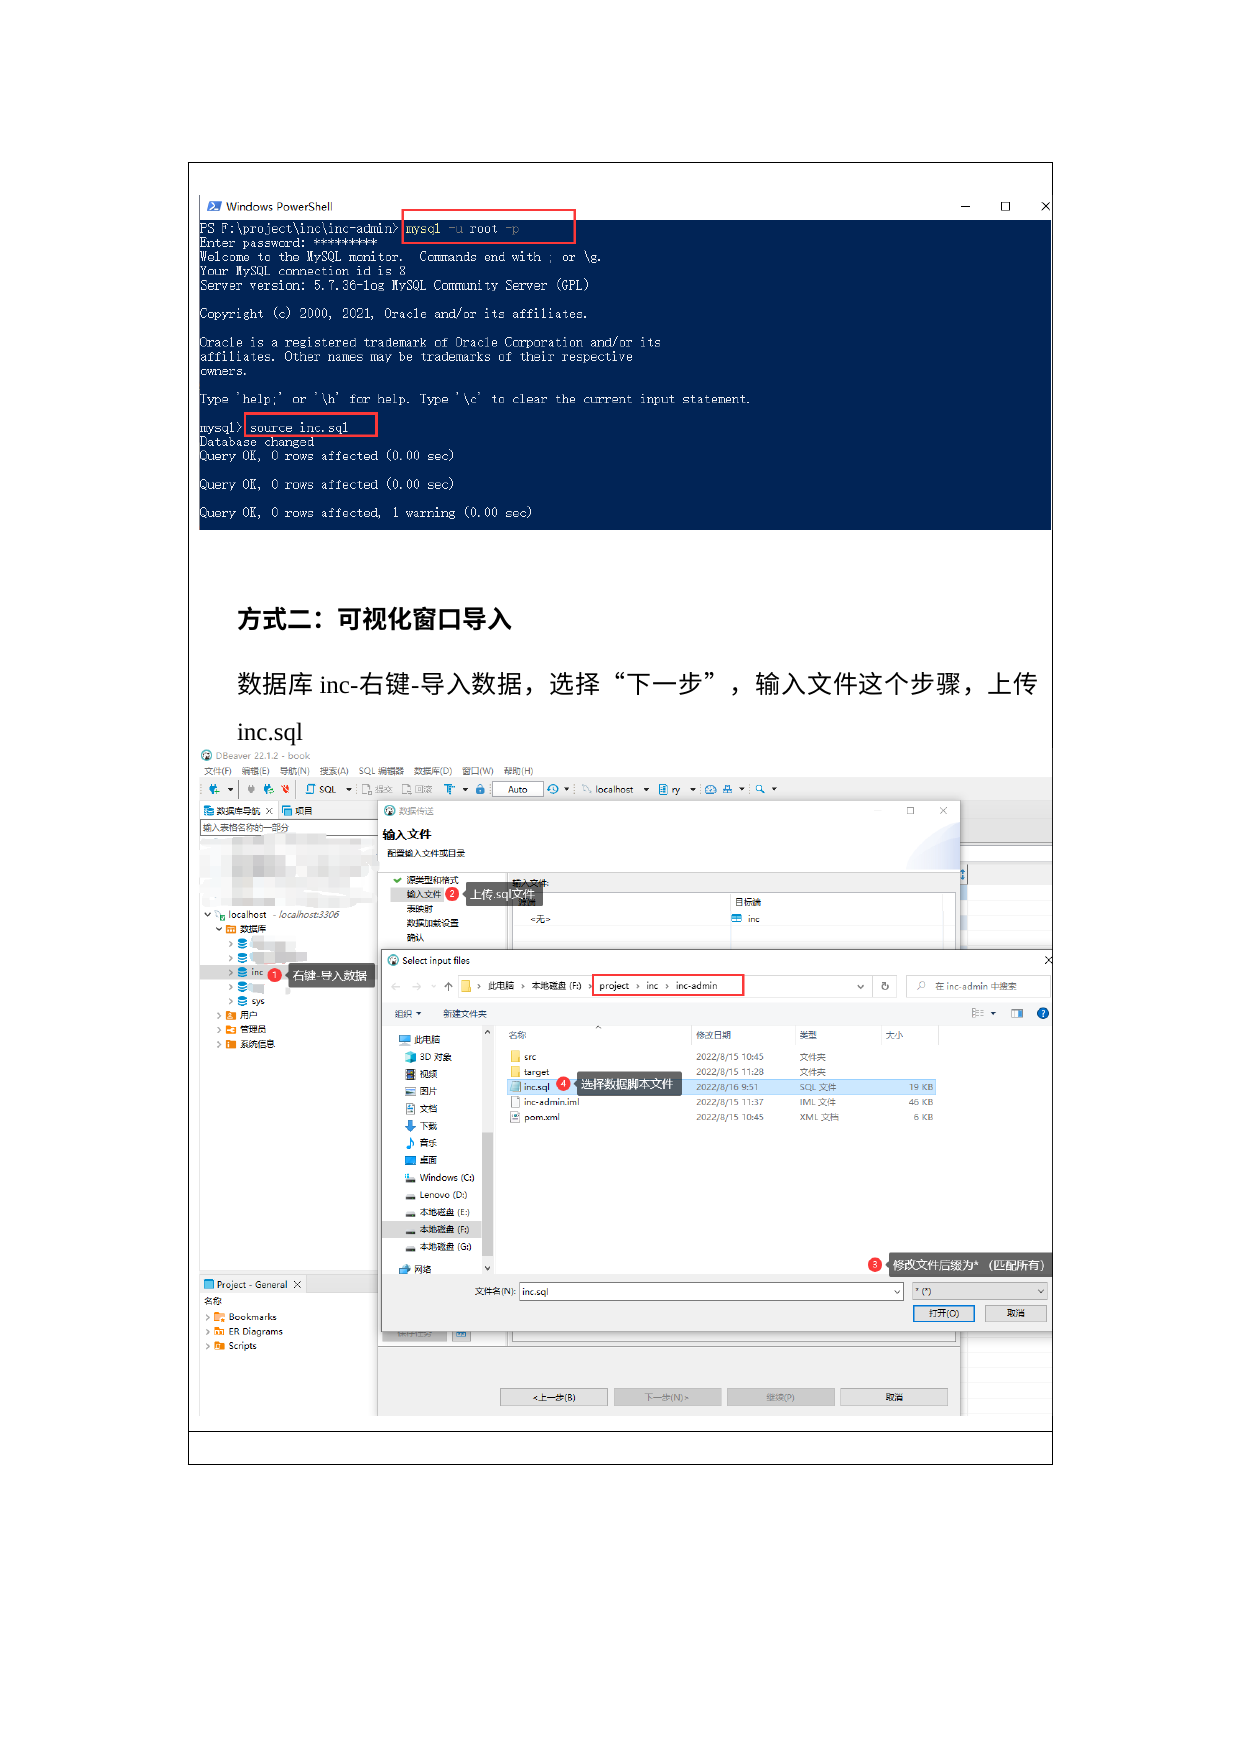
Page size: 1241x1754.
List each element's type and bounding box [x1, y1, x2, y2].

picture [199, 748, 1053, 1416]
table_cell [189, 1432, 1052, 1464]
table_header [189, 163, 1052, 1431]
picture [199, 195, 1053, 530]
